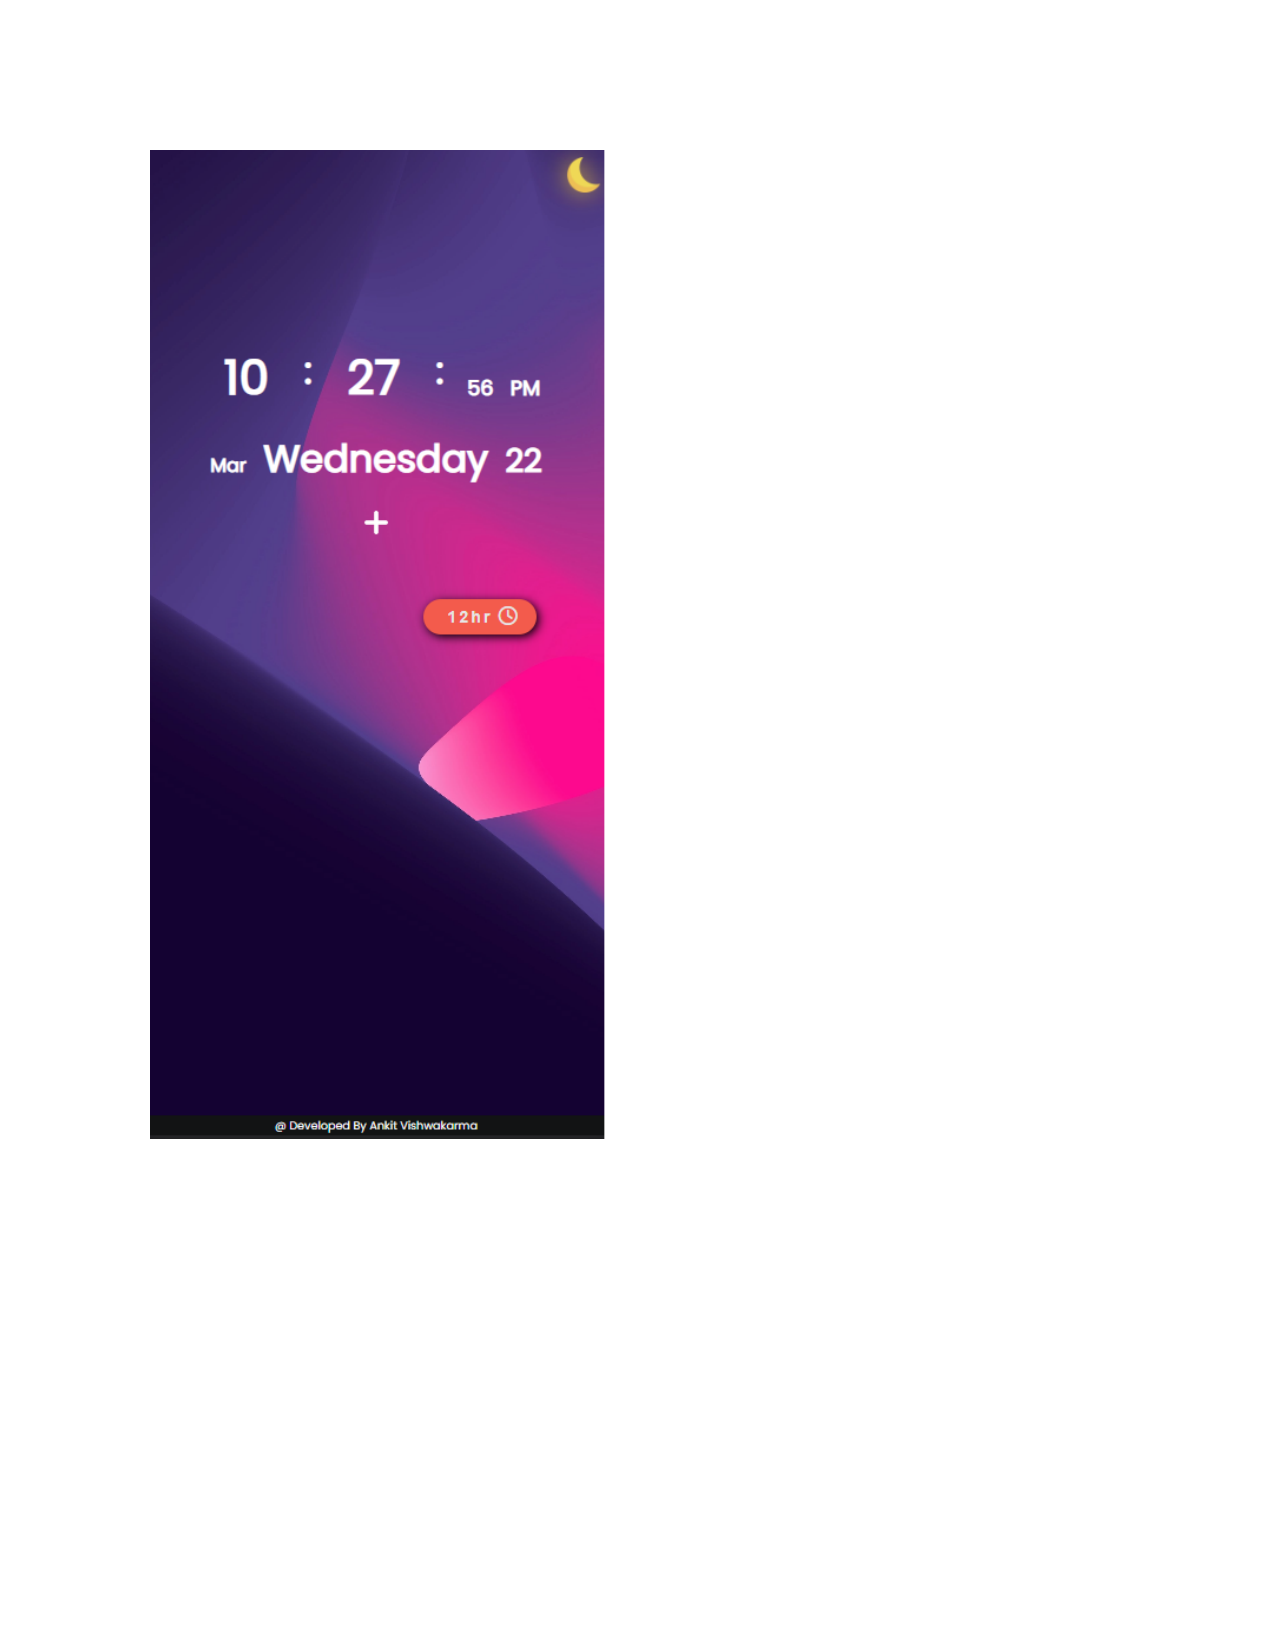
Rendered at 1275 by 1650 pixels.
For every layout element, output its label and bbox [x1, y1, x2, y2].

picture [150, 150, 605, 1139]
